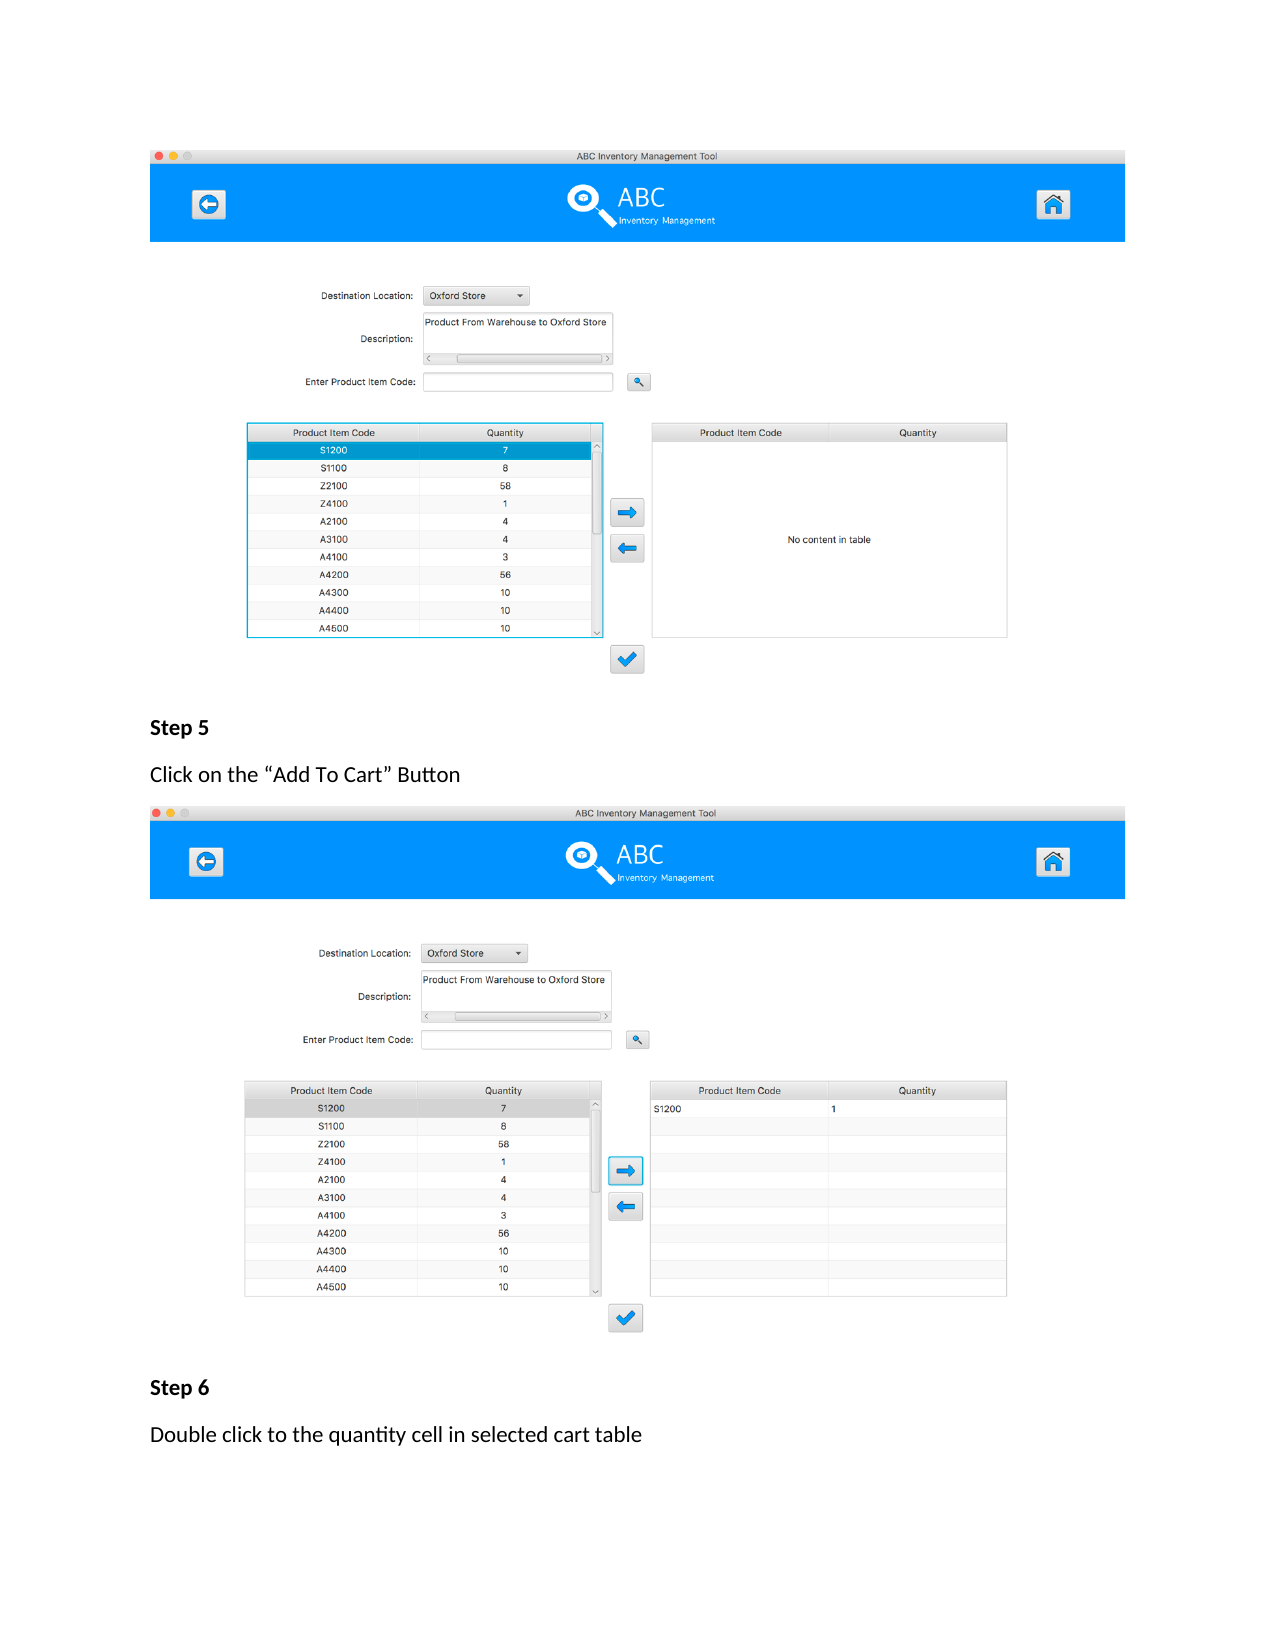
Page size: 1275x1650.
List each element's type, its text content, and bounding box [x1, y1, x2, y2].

picture [150, 150, 1125, 694]
text Click on the “Add To Cart” Button [150, 760, 1125, 788]
picture [150, 806, 1125, 1355]
text Double click to the quantity cell in selected cart table [150, 1420, 1125, 1448]
text Step 5 [150, 713, 1125, 741]
text Step 6 [150, 1373, 1125, 1401]
